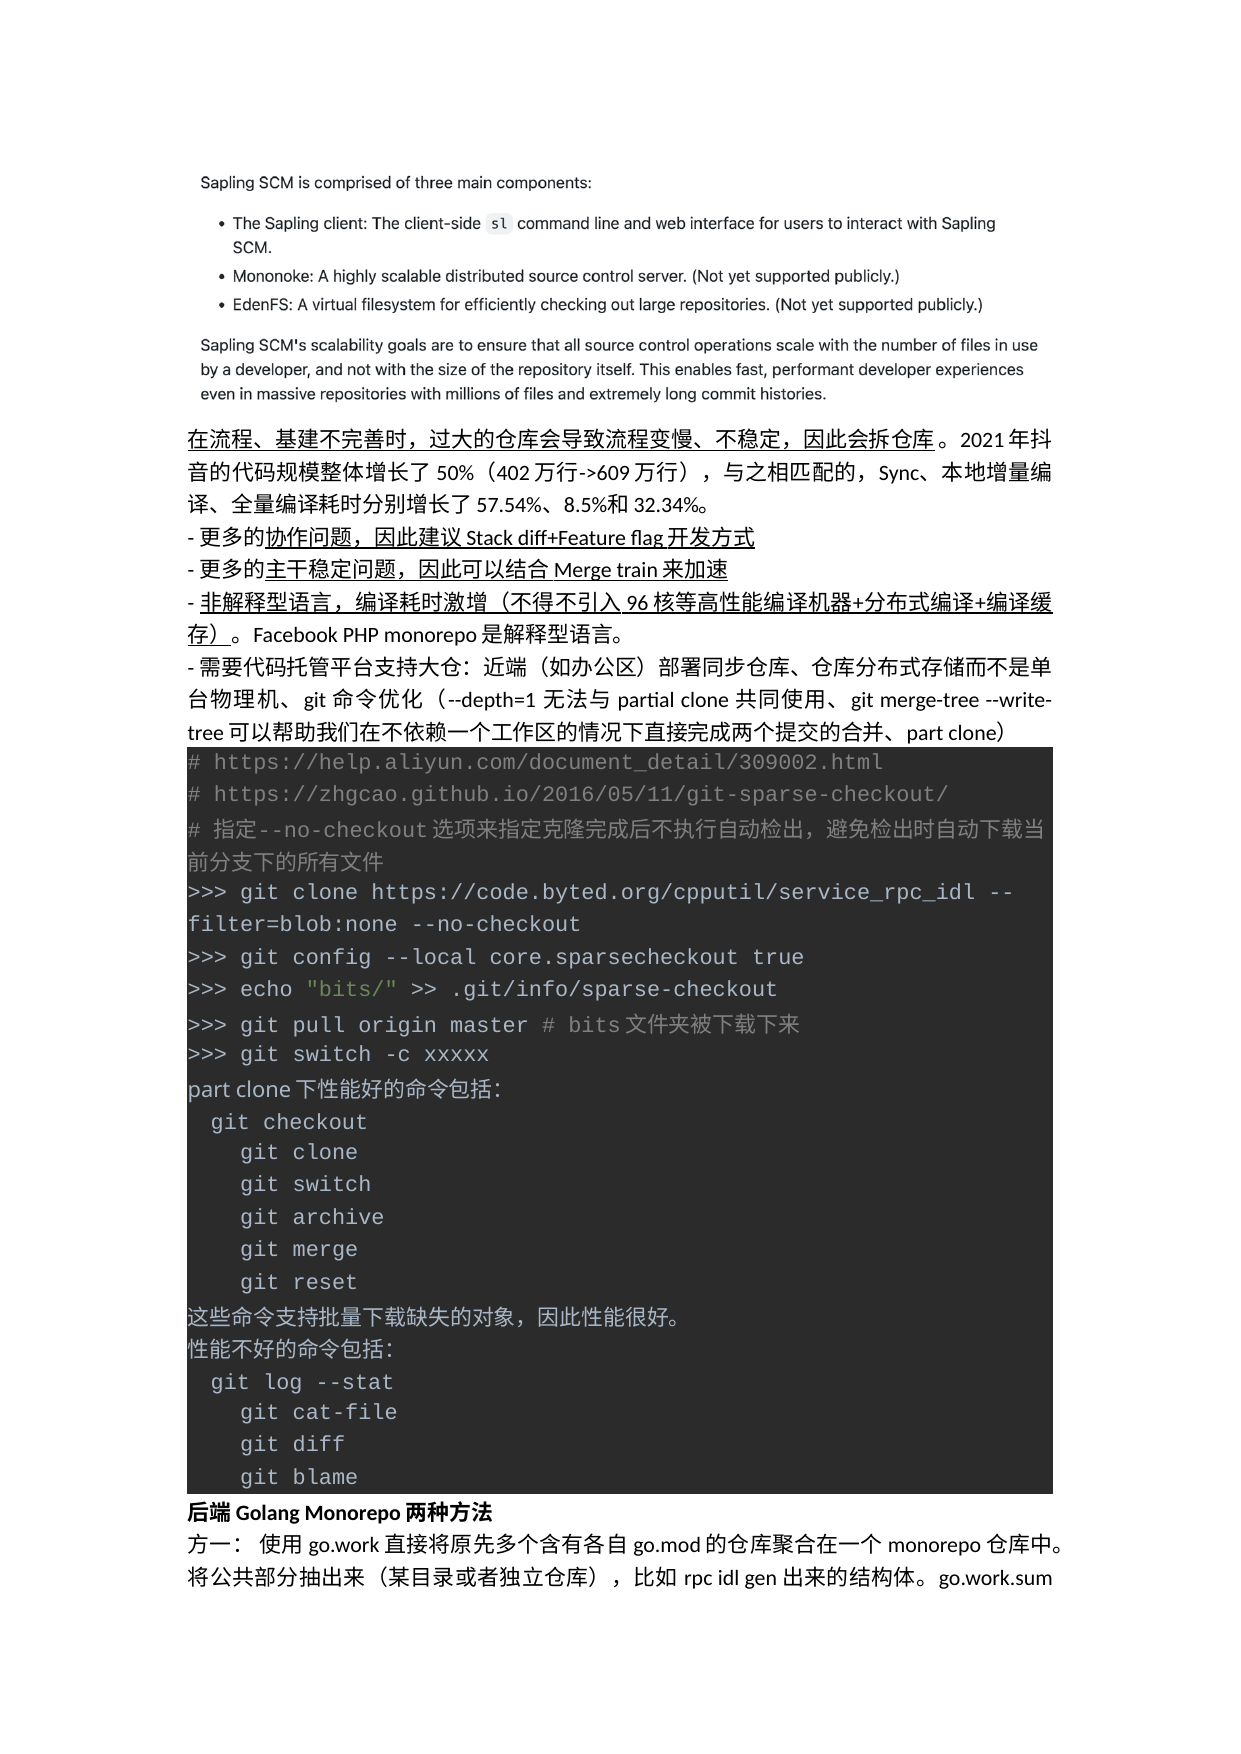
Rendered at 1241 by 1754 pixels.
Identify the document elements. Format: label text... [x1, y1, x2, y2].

text - 更多的协作问题，因此建议Stack diff+Feature flag开发方式 [187, 519, 1053, 552]
text 在流程、基建不完善时，过大的仓库会导致流程变慢、不稳定，因此会拆仓库。2021年抖音的代码规模整体增长了50%（402万行->609万行），与之相匹配的，Sync、本地增量编译、全量编译耗时分别增长了57.54%、8.5%和32.34%。 [187, 422, 1053, 519]
text - 需要代码托管平台支持大仓：近端（如办公区）部署同步仓库、仓库分布式存储而不是单台物理机、git命令优化（--depth=1 无法与partial clone共同使用、git merge-tree --write-tree可以帮助我们在不依赖一个工作区的情况下直接完成两个提交的合并、part clone） [187, 649, 1053, 747]
text part clone下性能好的命令包括： git checkout git clone git switch git archive git merge git reset 这些命令支持批量下载缺失的对象，因此性能很好。 性能不好的命令包括： git log --stat git cat-file git diff git blame [187, 1072, 1053, 1494]
text - 更多的主干稳定问题，因此可以结合Merge train来加速 [187, 552, 1053, 584]
text - 非解释型语言，编译耗时激增（不得不引入96核等高性能编译机器+分布式编译+编译缓存）。Facebook PHP monorepo是解释型语言。 [187, 584, 1053, 649]
picture [187, 161, 1051, 421]
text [187, 1527, 1053, 1592]
text 后端Golang Monorepo两种方法 [187, 1494, 1053, 1527]
text # https://help.aliyun.com/document_detail/309002.html # https://zhgcao.github.io/2016/05/11/git-sparse-checkout/ # 指定--no-checkout选项来指定克隆完成后不执行自动检出，避免检出时自动下载当前分支下的所有文件 >>> git clone https://code.byted.org/cpputil/service_rpc_idl --filter=blob:none --no-checkout >>> git config --local core.sparsecheckout true >>> echo "bits/" >> .git/info/sparse-checkout >>> git pull origin master # bits文件夹被下载下来 >>> git switch -c xxxxx [187, 747, 1053, 1072]
